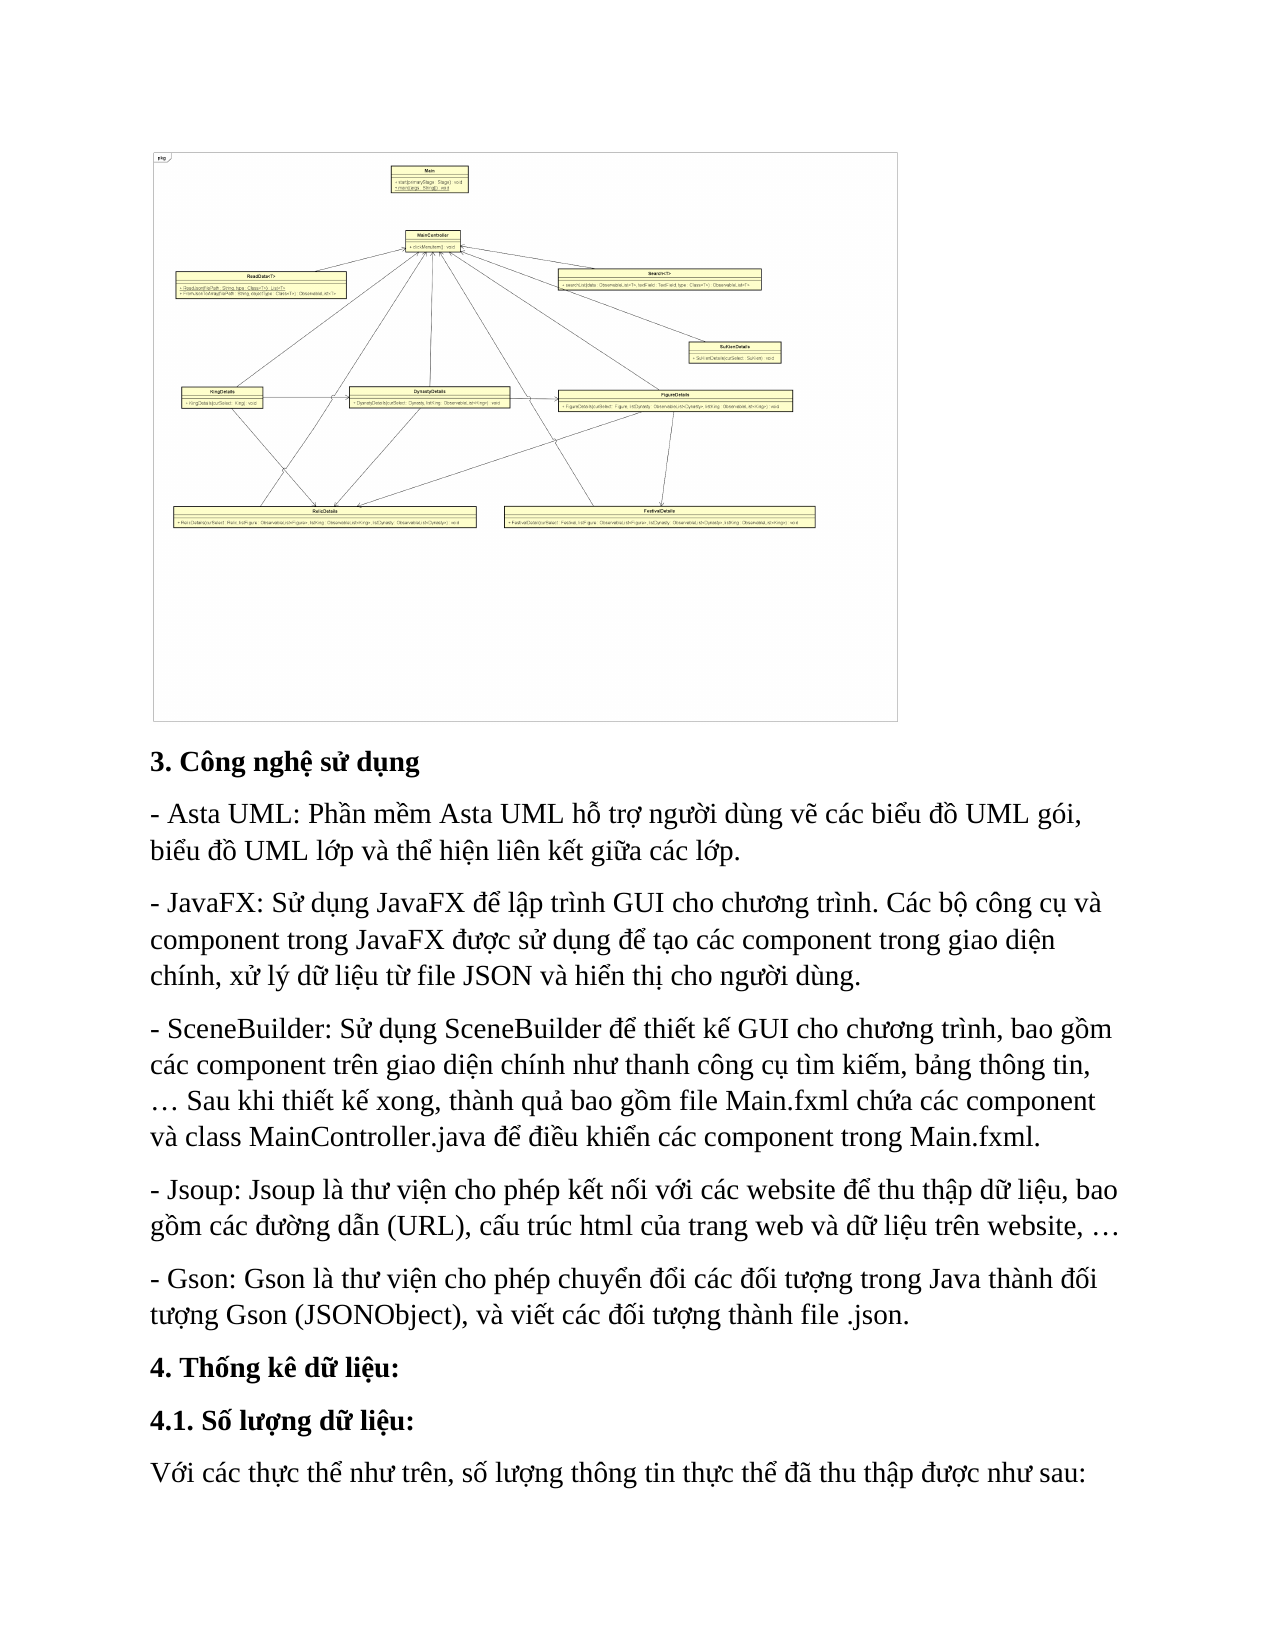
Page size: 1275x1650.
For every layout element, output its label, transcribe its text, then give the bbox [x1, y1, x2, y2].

text - Asta UML: Phần mềm Asta UML hỗ trợ người dùng vẽ các biểu đồ UML gói, biểu đồ UML lớp và thể hiện liên kết giữa các lớp. [150, 797, 1125, 866]
text - SceneBuilder: Sử dụng SceneBuilder để thiết kế GUI cho chương trình, bao gồm các component trên giao diện chính như thanh công cụ tìm kiếm, bảng thông tin, … Sau khi thiết kế xong, thành quả bao gồm file Main.fxml chứa các component và class MainController.java để điều khiển các component trong Main.fxml. [150, 1011, 1125, 1153]
picture [150, 150, 901, 725]
text - Jsoup: Jsoup là thư viện cho phép kết nối với các website để thu thập dữ liệu, bao gồm các đường dẫn (URL), cấu trúc html của trang web và dữ liệu trên website, … [150, 1172, 1125, 1242]
text Với các thực thể như trên, số lượng thông tin thực thể đã thu thập được như sau: [150, 1456, 1125, 1489]
text 4. Thống kê dữ liệu: [150, 1350, 1125, 1383]
text 4.1. Số lượng dữ liệu: [150, 1403, 1125, 1436]
text 3. Công nghệ sử dụng [150, 744, 1125, 777]
text - Gson: Gson là thư viện cho phép chuyển đổi các đối tượng trong Java thành đối tượng Gson (JSONObject), và viết các đối tượng thành file .json. [150, 1261, 1125, 1331]
text - JavaFX: Sử dụng JavaFX để lập trình GUI cho chương trình. Các bộ công cụ và component trong JavaFX được sử dụng để tạo các component trong giao diện chính, xử lý dữ liệu từ file JSON và hiển thị cho người dùng. [150, 886, 1125, 991]
